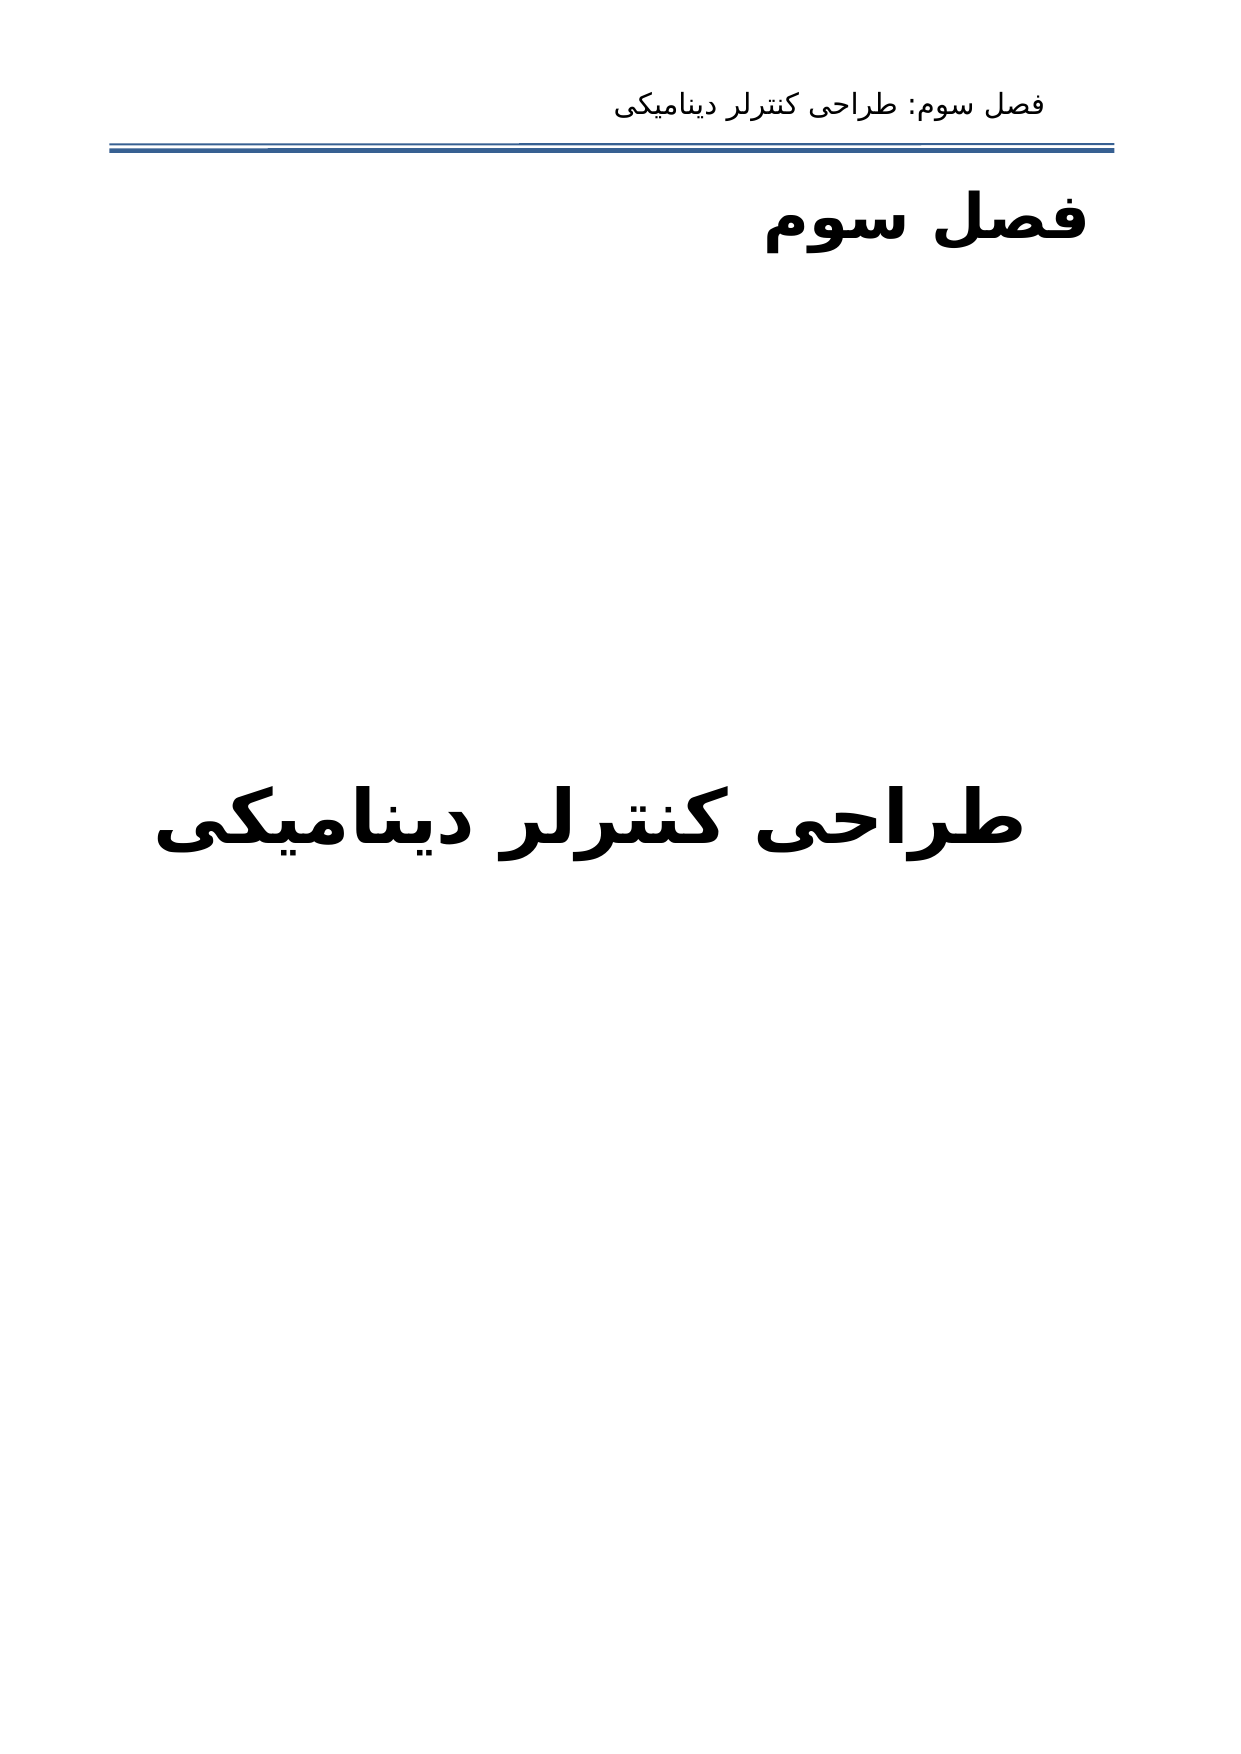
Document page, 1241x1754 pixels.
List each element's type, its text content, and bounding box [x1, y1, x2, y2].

text طراحی کنترلر دینامیکی [135, 774, 1090, 861]
subtitle فصل سوم [135, 180, 1090, 253]
